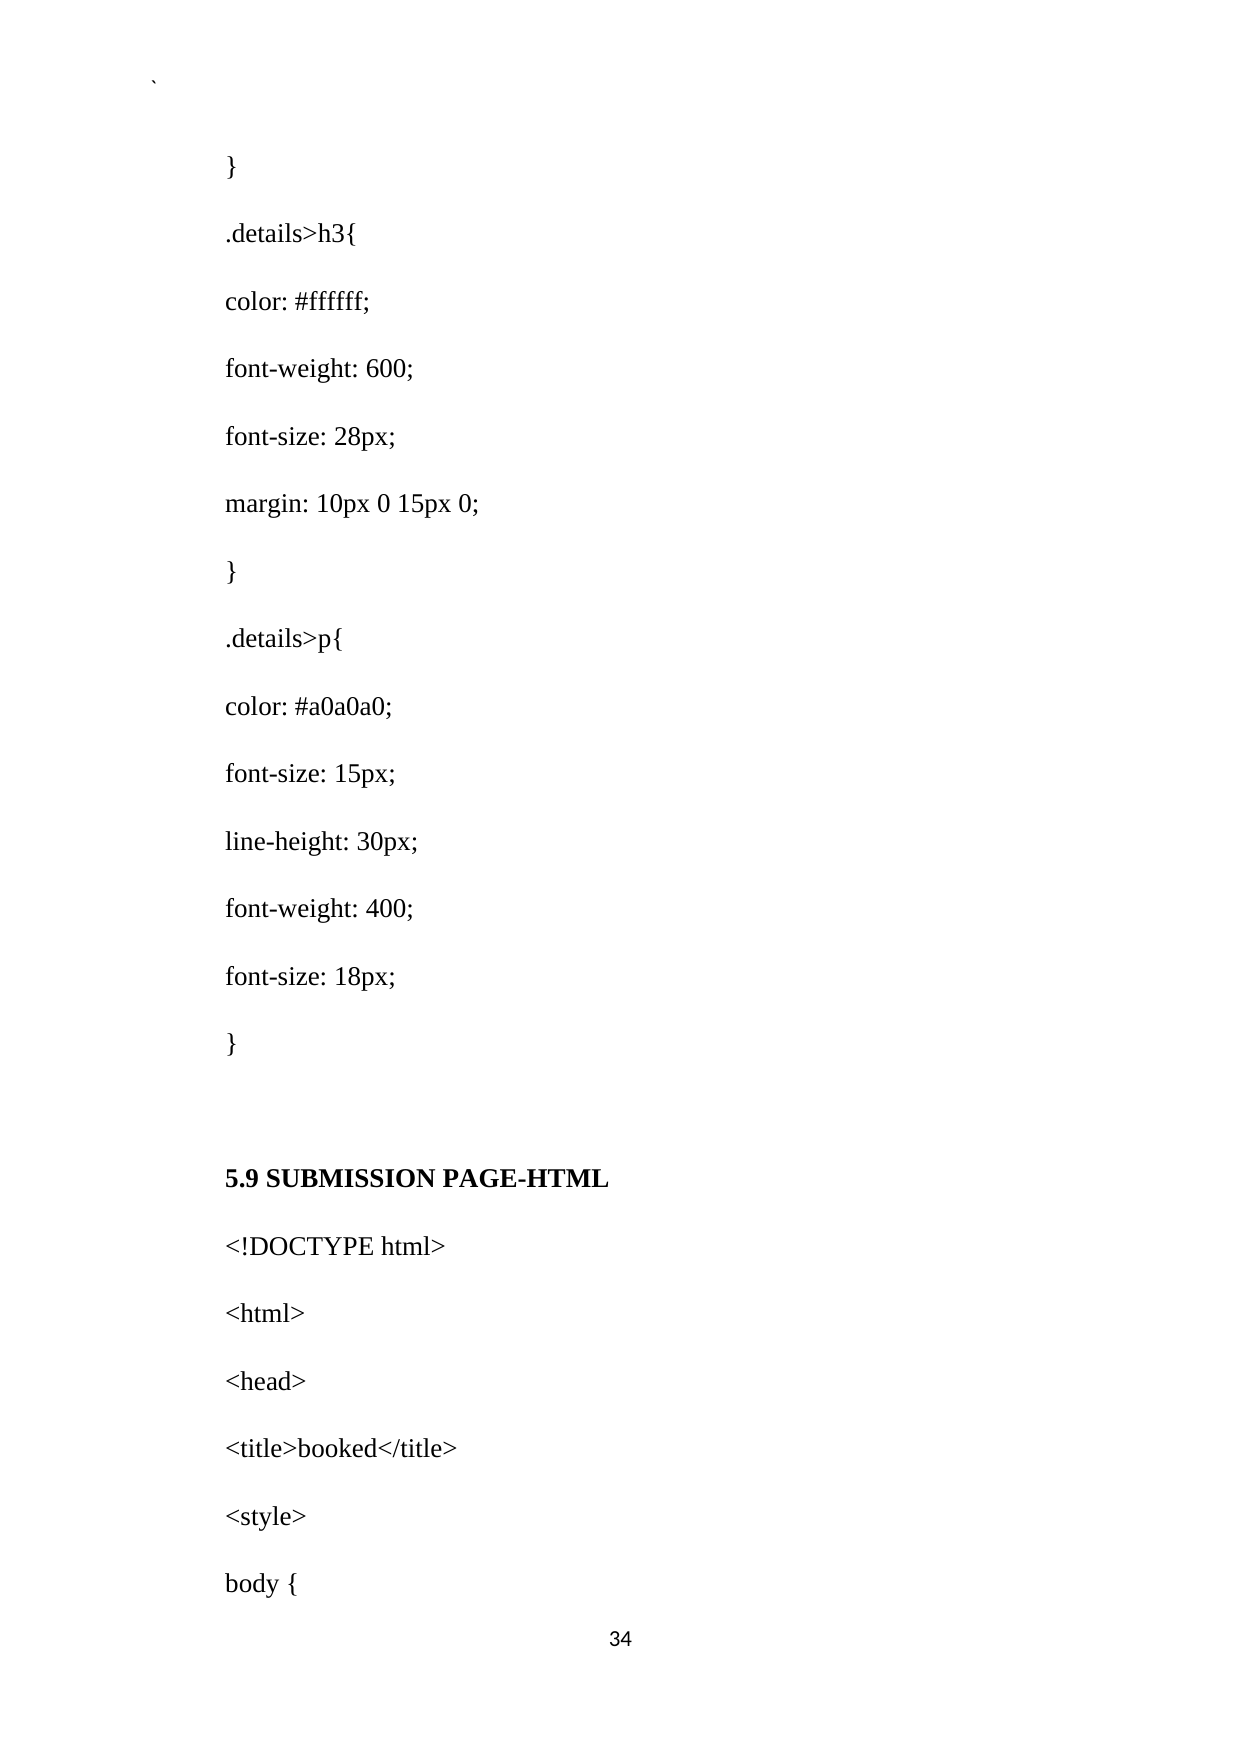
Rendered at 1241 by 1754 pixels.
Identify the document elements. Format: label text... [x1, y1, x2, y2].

text <style> [225, 1500, 1090, 1531]
text color: #ffffff; [225, 285, 1090, 316]
text <html> [225, 1297, 1090, 1329]
text } [225, 1027, 1090, 1059]
text line-height: 30px; [225, 825, 1090, 856]
text font-size: 28px; [225, 420, 1090, 451]
text font-weight: 600; [225, 352, 1090, 384]
text margin: 10px 0 15px 0; [225, 487, 1090, 519]
text <!DOCTYPE html> [225, 1230, 1090, 1261]
text color: #a0a0a0; [225, 690, 1090, 721]
text .details>p{ [225, 622, 1090, 654]
text } [225, 555, 1090, 586]
text <title>booked</title> [225, 1432, 1090, 1464]
text <head> [225, 1365, 1090, 1396]
text } [225, 150, 1090, 181]
text font-size: 15px; [225, 757, 1090, 789]
text font-weight: 400; [225, 892, 1090, 924]
text font-size: 18px; [225, 960, 1090, 991]
text .details>h3{ [225, 217, 1090, 249]
text 5.9 SUBMISSION PAGE-HTML [225, 1162, 1090, 1194]
text body { [225, 1567, 1090, 1599]
